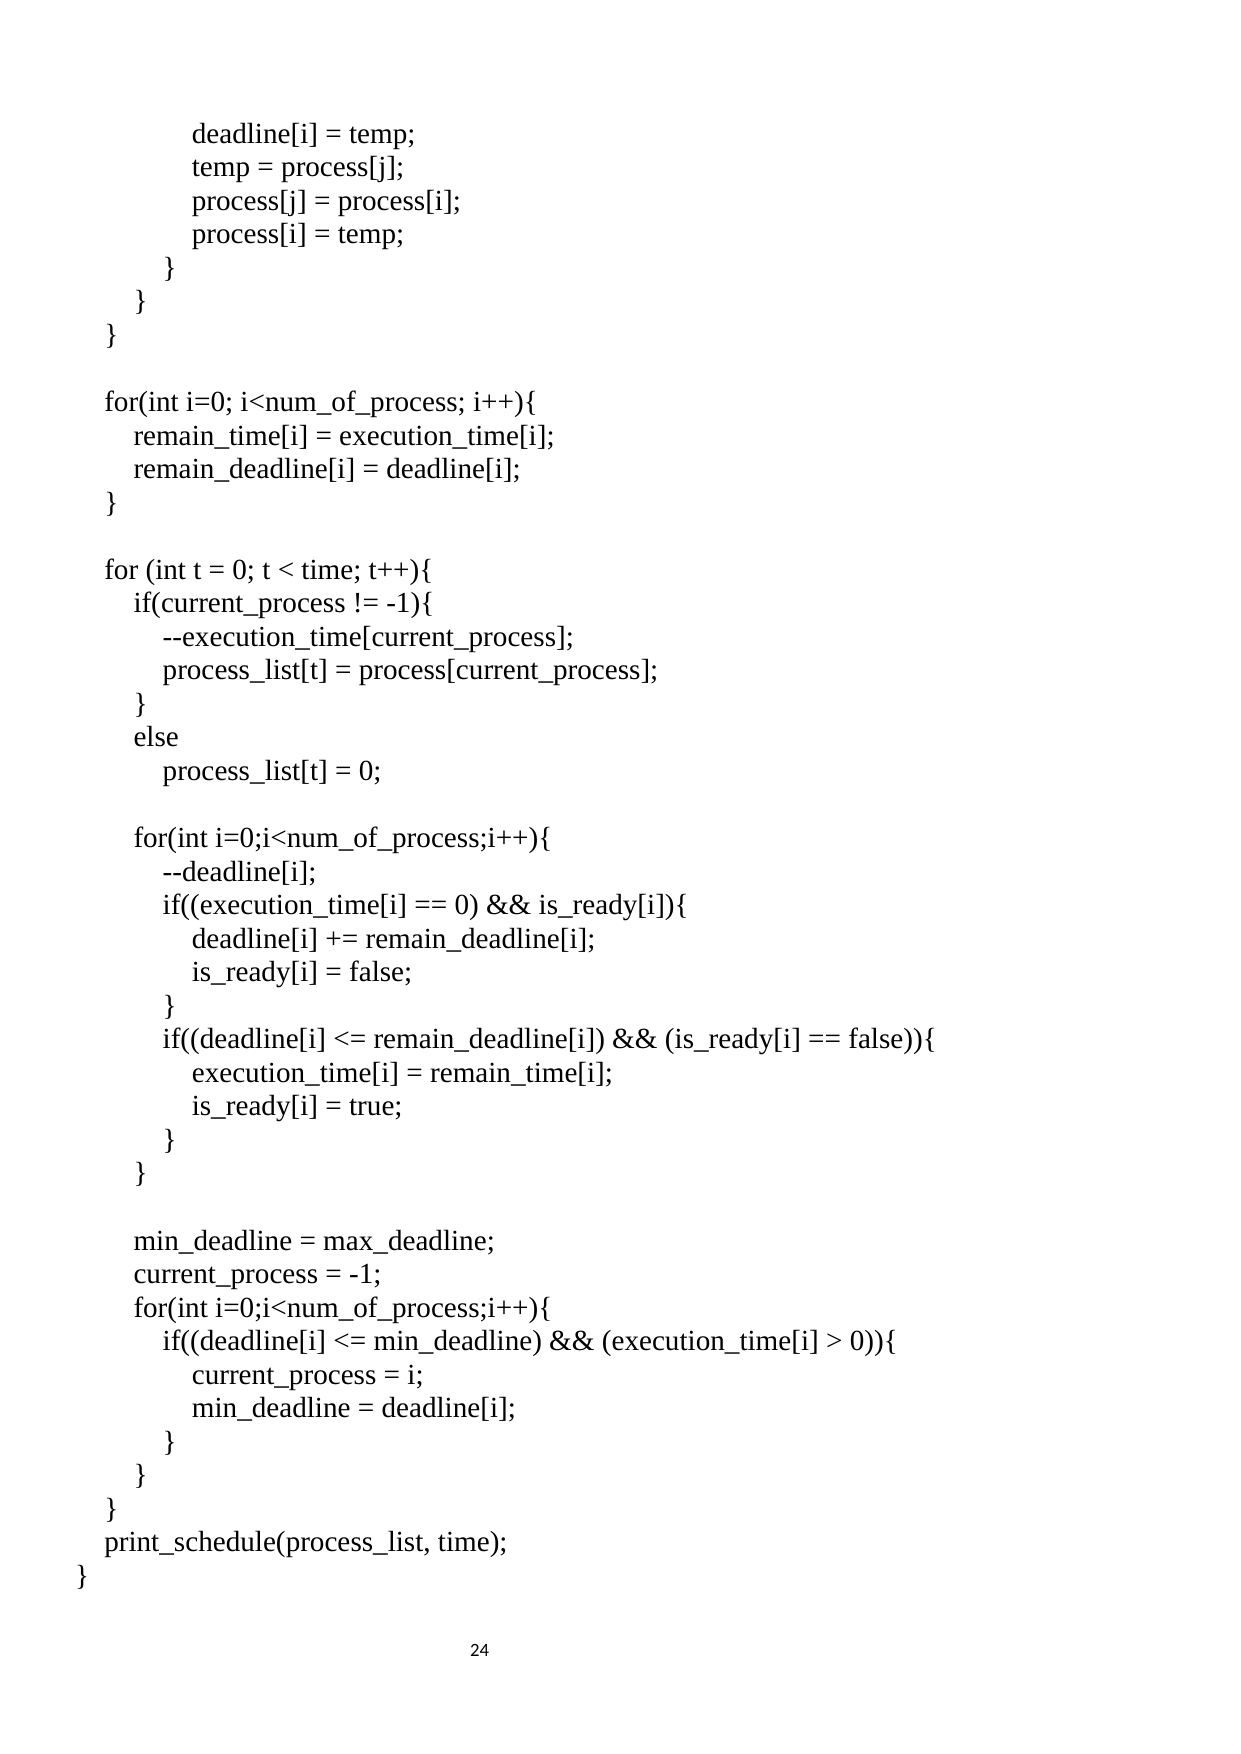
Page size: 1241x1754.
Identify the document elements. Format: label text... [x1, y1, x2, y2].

text } [75, 686, 1165, 719]
text execution_time[i] = remain_time[i]; [75, 1055, 1165, 1088]
text for(int i=0;i<num_of_process;i++){ [75, 820, 1165, 854]
text if((deadline[i] <= remain_deadline[i]) && (is_ready[i] == false)){ [75, 1021, 1165, 1055]
text min_deadline = max_deadline; [75, 1223, 1165, 1256]
text if(current_process != -1){ [75, 585, 1165, 619]
text process[j] = process[i]; [75, 183, 1165, 216]
text } [75, 250, 1165, 283]
text } [75, 1156, 1165, 1189]
text } [75, 1457, 1165, 1491]
text } [75, 988, 1165, 1021]
text is_ready[i] = true; [75, 1088, 1165, 1122]
text } [75, 1122, 1165, 1156]
text --deadline[i]; [75, 854, 1165, 887]
text process_list[t] = 0; [75, 753, 1165, 787]
text if((deadline[i] <= min_deadline) && (execution_time[i] > 0)){ [75, 1323, 1165, 1357]
text current_process = i; [75, 1357, 1165, 1390]
text else [75, 719, 1165, 753]
text } [75, 1491, 1165, 1524]
text for(int i=0; i<num_of_process; i++){ [75, 384, 1165, 418]
text min_deadline = deadline[i]; [75, 1390, 1165, 1424]
text } [75, 1558, 1165, 1592]
text deadline[i] = temp; [75, 116, 1165, 149]
text current_process = -1; [75, 1256, 1165, 1290]
text process_list[t] = process[current_process]; [75, 652, 1165, 686]
text remain_time[i] = execution_time[i]; [75, 418, 1165, 451]
text } [75, 317, 1165, 351]
text temp = process[j]; [75, 149, 1165, 183]
text deadline[i] += remain_deadline[i]; [75, 921, 1165, 954]
text is_ready[i] = false; [75, 954, 1165, 988]
text for (int t = 0; t < time; t++){ [75, 552, 1165, 585]
text process[i] = temp; [75, 216, 1165, 250]
text } [75, 485, 1165, 518]
text remain_deadline[i] = deadline[i]; [75, 451, 1165, 485]
text --execution_time[current_process]; [75, 619, 1165, 652]
text } [75, 283, 1165, 317]
text if((execution_time[i] == 0) && is_ready[i]){ [75, 887, 1165, 921]
text print_schedule(process_list, time); [75, 1524, 1165, 1558]
text } [75, 1424, 1165, 1457]
text for(int i=0;i<num_of_process;i++){ [75, 1290, 1165, 1323]
